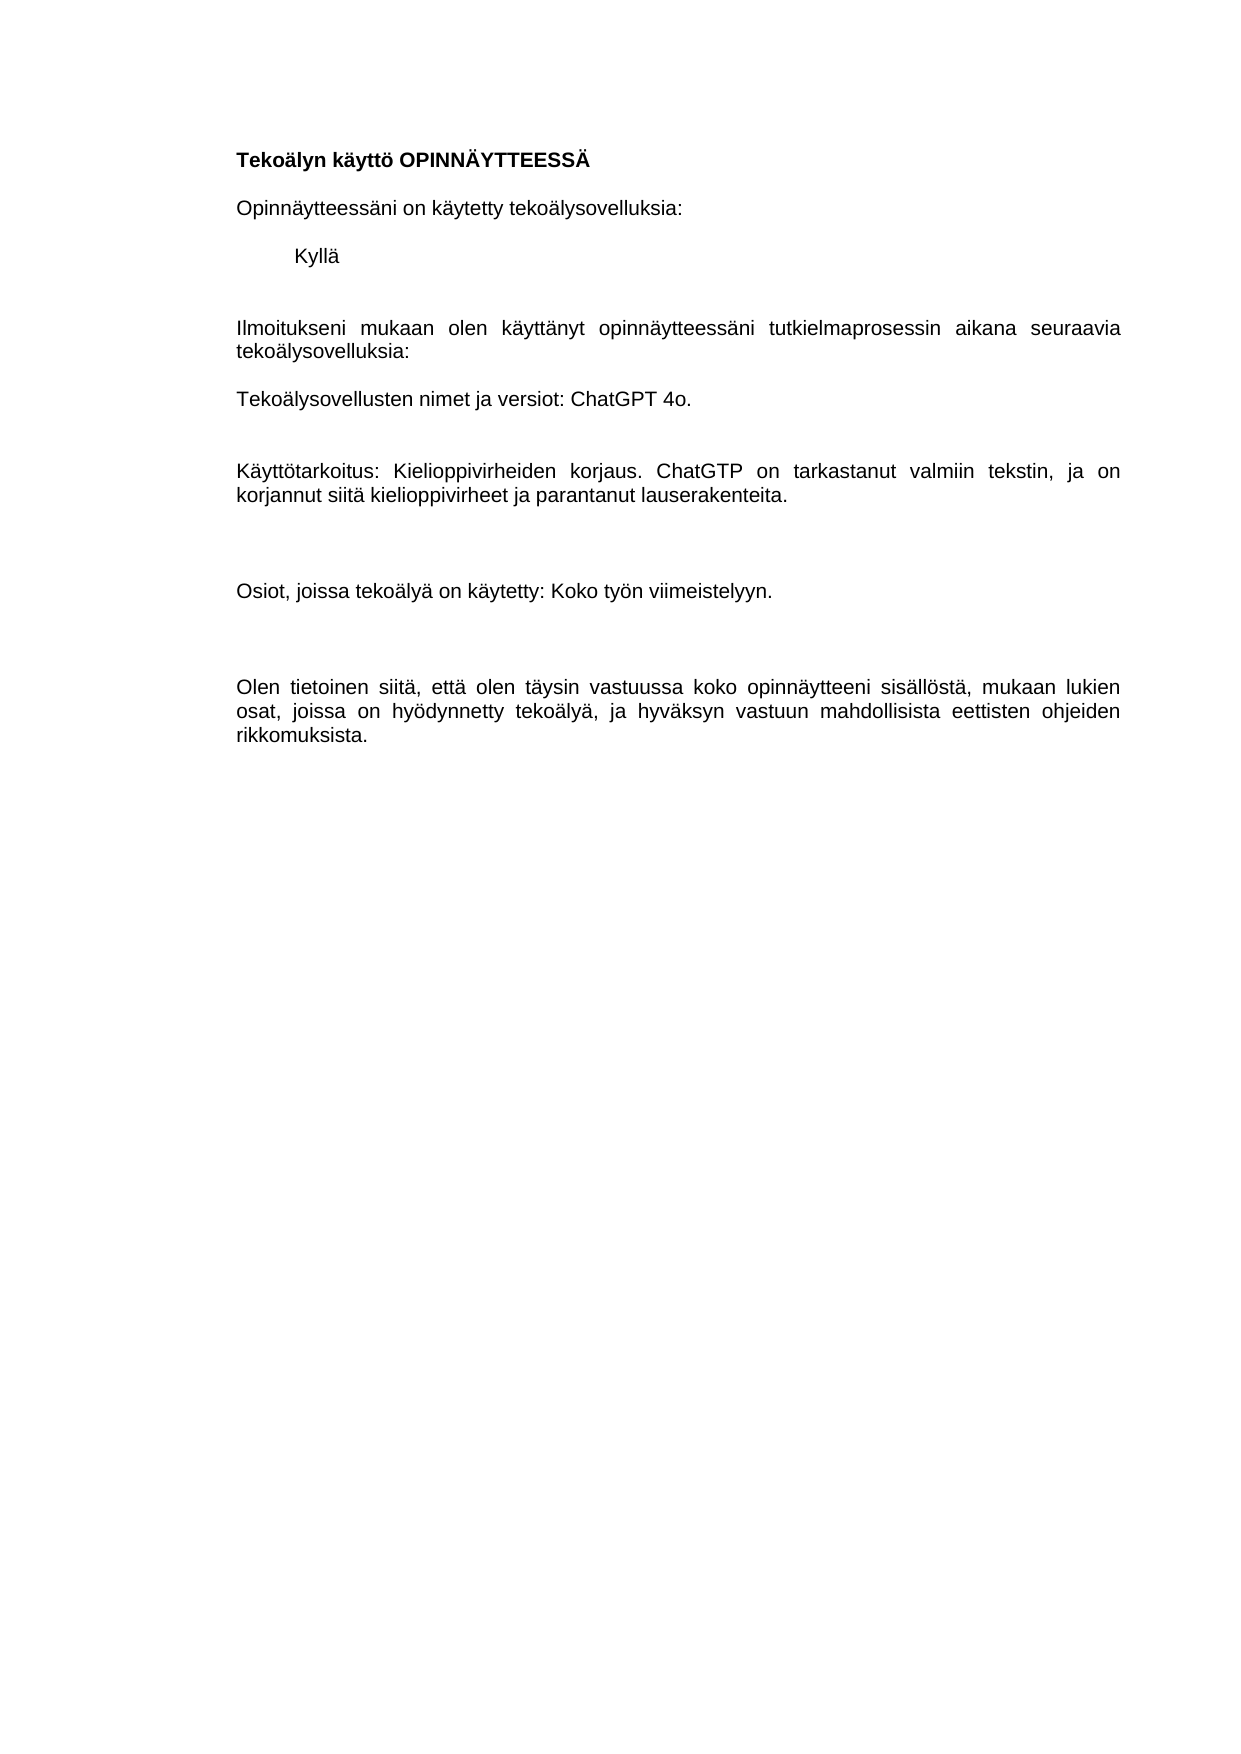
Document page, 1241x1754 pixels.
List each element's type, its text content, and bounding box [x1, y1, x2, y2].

text Tekoälysovellusten nimet ja versiot: ChatGPT 4o. [236, 387, 1122, 411]
text Osiot, joissa tekoälyä on käytetty: Koko työn viimeistelyyn. [236, 579, 1122, 603]
text Opinnäytteessäni on käytetty tekoälysovelluksia: [236, 196, 1122, 219]
text Ilmoitukseni mukaan olen käyttänyt opinnäytteessäni tutkielmaprosessin aikana seuraavia tekoälysovelluksia: [236, 315, 1122, 363]
text Tekoälyn käyttö OPINNÄYTTEESSÄ [236, 148, 1122, 172]
text Käyttötarkoitus: Kielioppivirheiden korjaus. ChatGTP on tarkastanut valmiin tekstin, ja on korjannut siitä kielioppivirheet ja parantanut lauserakenteita. [236, 459, 1122, 507]
text Kyllä [236, 243, 1122, 267]
text Olen tietoinen siitä, että olen täysin vastuussa koko opinnäytteeni sisällöstä, mukaan lukien osat, joissa on hyödynnetty tekoälyä, ja hyväksyn vastuun mahdollisista eettisten ohjeiden rikkomuksista. [236, 675, 1122, 747]
